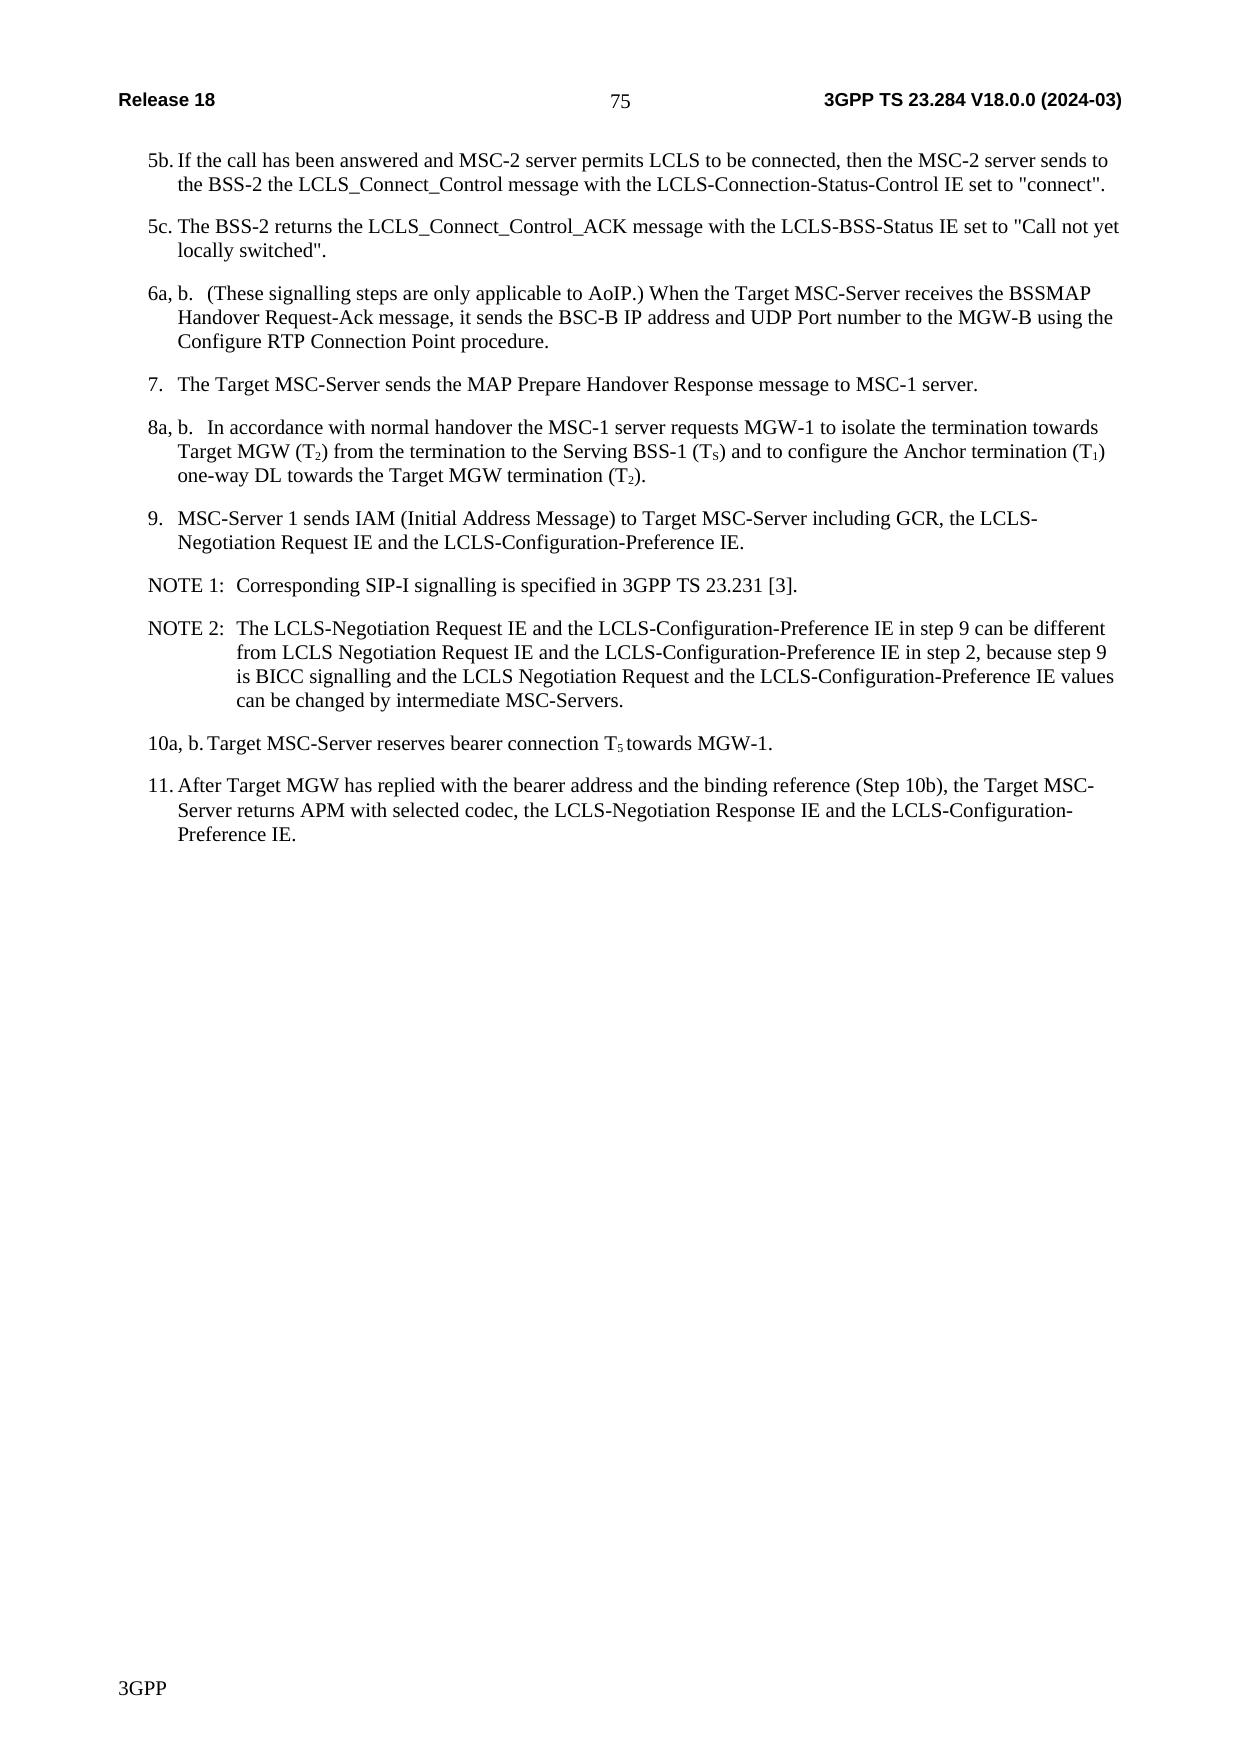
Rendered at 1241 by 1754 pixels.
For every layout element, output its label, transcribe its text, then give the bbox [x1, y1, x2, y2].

text 7. The Target MSC-Server sends the MAP Prepare Handover Response message to MSC-1 server. [148, 372, 1122, 396]
text 10a, b. Target MSC-Server reserves bearer connection T5 towards MGW-1. [148, 731, 1122, 755]
text NOTE 1: Corresponding SIP-I signalling is specified in 3GPP TS 23.231 [3]. [148, 573, 1122, 597]
text 5b. If the call has been answered and MSC-2 server permits LCLS to be connected, then the MSC-2 server sends to the BSS-2 the LCLS_Connect_Control message with the LCLS-Connection-Status-Control IE set to "connect". [148, 147, 1122, 196]
text 9. MSC-Server 1 sends IAM (Initial Address Message) to Target MSC-Server including GCR, the LCLS-Negotiation Request IE and the LCLS-Configuration-Preference IE. [148, 506, 1122, 554]
text 11. After Target MGW has replied with the bearer address and the binding reference (Step 10b), the Target MSC-Server returns APM with selected codec, the LCLS-Negotiation Response IE and the LCLS-Configuration-Preference IE. [148, 773, 1122, 846]
text 5c. The BSS-2 returns the LCLS_Connect_Control_ACK message with the LCLS-BSS-Status IE set to "Call not yet locally switched". [148, 214, 1122, 262]
text 8a, b. In accordance with normal handover the MSC-1 server requests MGW-1 to isolate the termination towards Target MGW (T2) from the termination to the Serving BSS-1 (TS) and to configure the Anchor termination (T1) one-way DL towards the Target MGW termination (T2). [148, 415, 1122, 487]
text NOTE 2: The LCLS-Negotiation Request IE and the LCLS-Configuration-Preference IE in step 9 can be different from LCLS Negotiation Request IE and the LCLS-Configuration-Preference IE in step 2, because step 9 is BICC signalling and the LCLS Negotiation Request and the LCLS-Configuration-Preference IE values can be changed by intermediate MSC-Servers. [148, 616, 1122, 712]
text 6a, b. (These signalling steps are only applicable to AoIP.) When the Target MSC-Server receives the BSSMAP Handover Request-Ack message, it sends the BSC-B IP address and UDP Port number to the MGW-B using the Configure RTP Connection Point procedure. [148, 281, 1122, 353]
